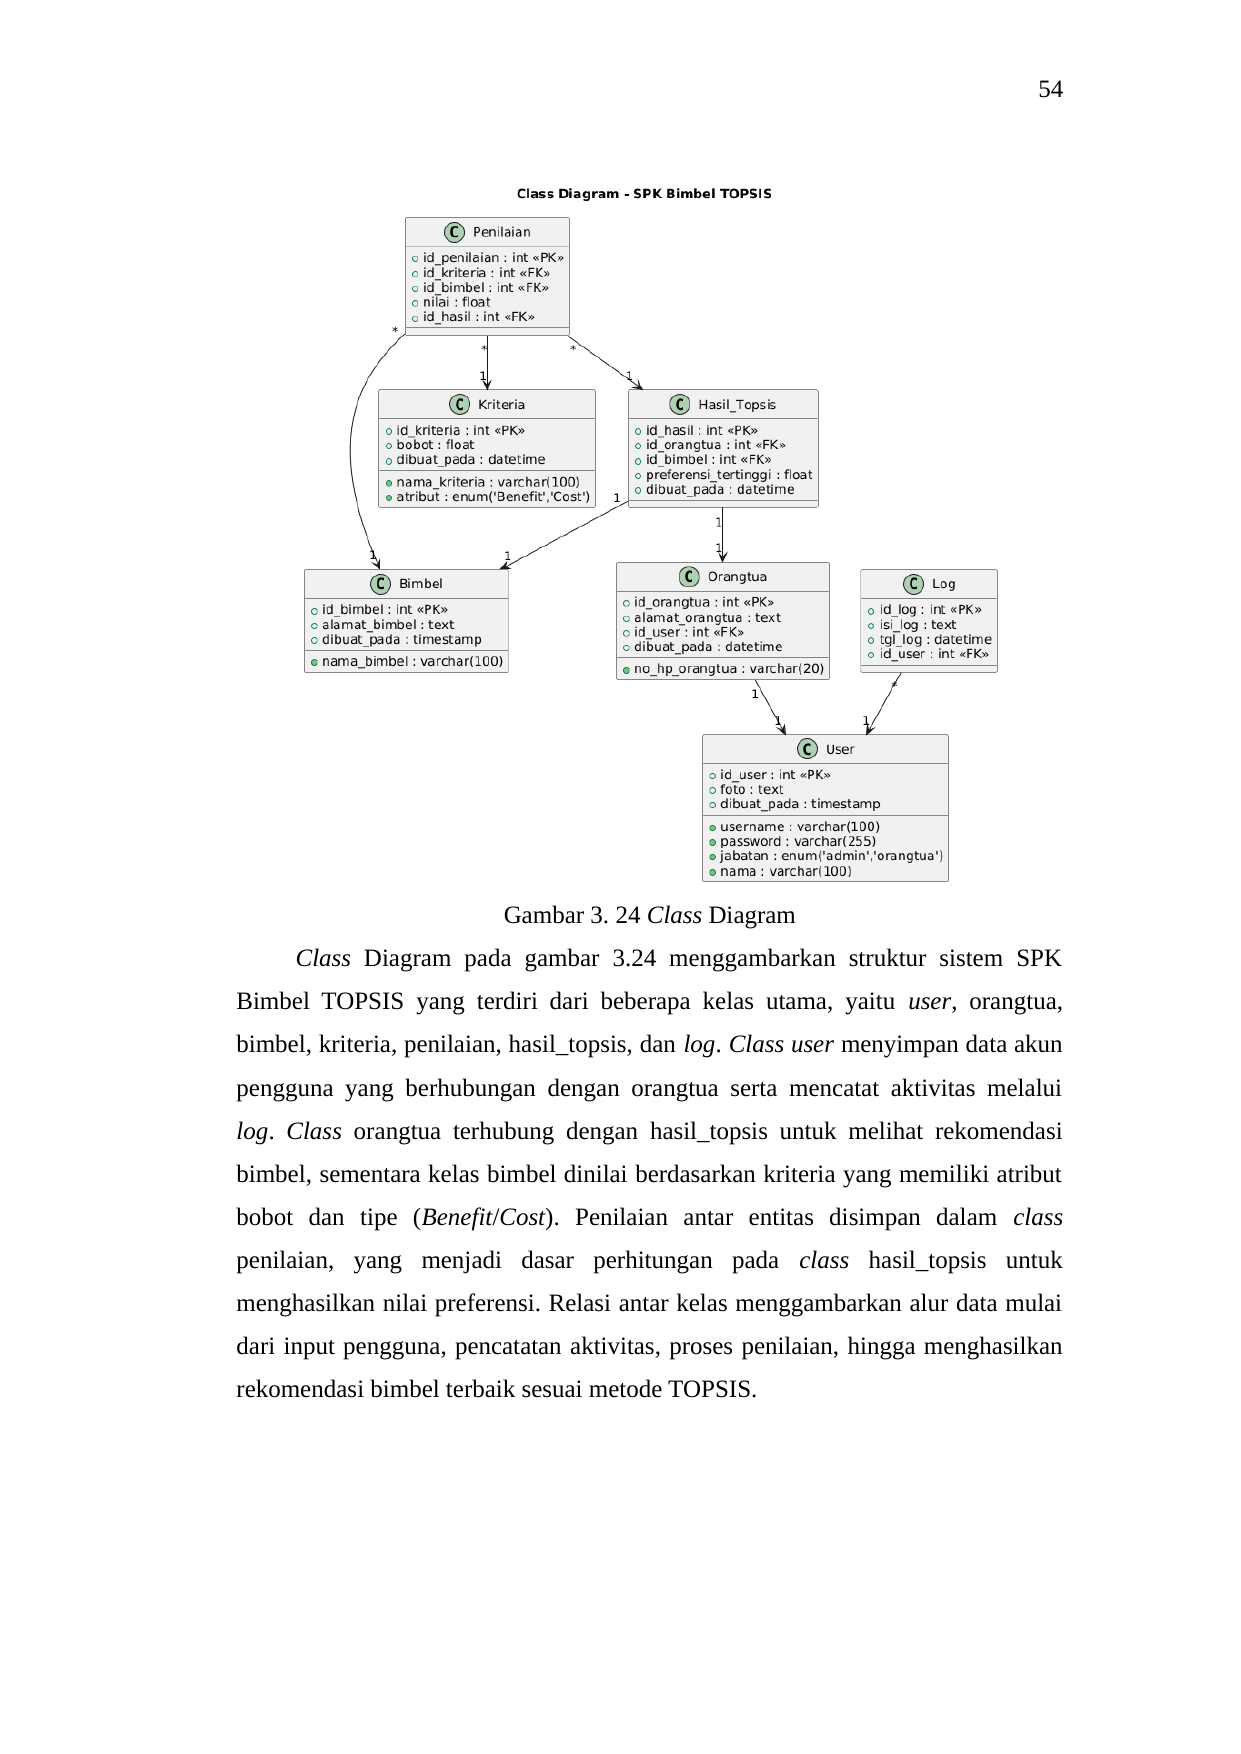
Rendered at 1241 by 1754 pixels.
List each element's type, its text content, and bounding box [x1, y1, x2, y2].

text Class Diagram pada gambar 3.24 menggambarkan struktur sistem SPK Bimbel TOPSIS yang terdiri dari beberapa kelas utama, yaitu user, orangtua, bimbel, kriteria, penilaian, hasil_topsis, dan log. Class user menyimpan data akun pengguna yang berhubungan dengan orangtua serta mencatat aktivitas melalui log. Class orangtua terhubung dengan hasil_topsis untuk melihat rekomendasi bimbel, sementara kelas bimbel dinilai berdasarkan kriteria yang memiliki atribut bobot dan tipe (Benefit/Cost). Penilaian antar entitas disimpan dalam class penilaian, yang menjadi dasar perhitungan pada class hasil_topsis untuk menghasilkan nilai preferensi. Relasi antar kelas menggambarkan alur data mulai dari input pengguna, pencatatan aktivitas, proses penilaian, hingga menghasilkan rekomendasi bimbel terbaik sesuai metode TOPSIS. [236, 943, 1063, 1403]
picture [297, 177, 1002, 886]
text Gambar 3. 24 Class Diagram [236, 900, 1063, 929]
